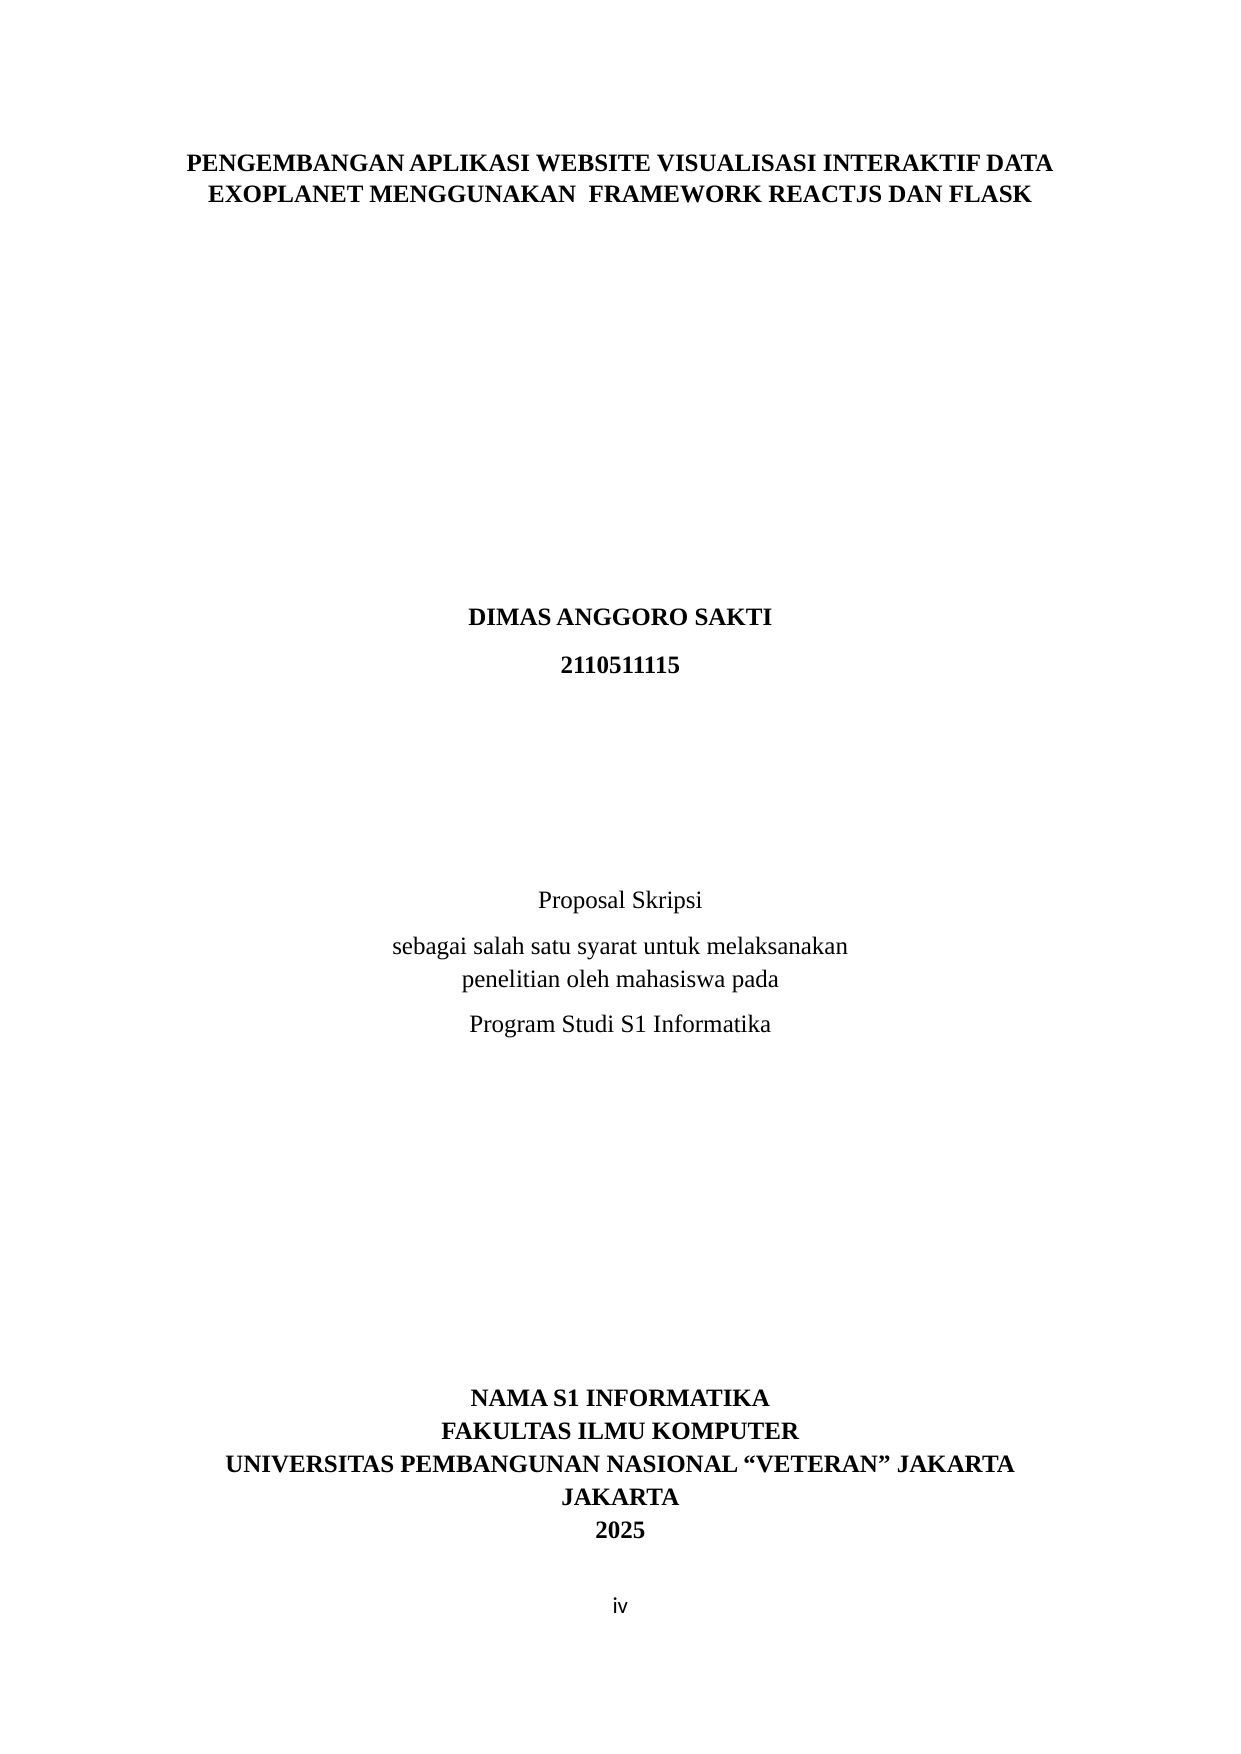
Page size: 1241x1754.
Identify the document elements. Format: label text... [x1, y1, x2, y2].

text 2110511115 [148, 650, 1092, 679]
text UNIVERSITAS PEMBANGUNAN NASIONAL “VETERAN” JAKARTA [148, 1449, 1092, 1478]
text 2025 [148, 1515, 1092, 1544]
text PENGEMBANGAN APLIKASI WEBSITE VISUALISASI INTERAKTIF DATA EXOPLANET MENGGUNAKAN FRAMEWORK REACTJS DAN FLASK [148, 148, 1092, 207]
text DIMAS ANGGORO SAKTI [148, 602, 1092, 631]
text sebagai salah satu syarat untuk melaksanakan penelitian oleh mahasiswa pada [148, 931, 1092, 992]
text NAMA S1 INFORMATIKA [148, 1383, 1092, 1412]
text FAKULTAS ILMU KOMPUTER [148, 1416, 1092, 1445]
text Proposal Skripsi [148, 885, 1092, 914]
text JAKARTA [148, 1482, 1092, 1511]
text Program Studi S1 Informatika [148, 1009, 1092, 1038]
